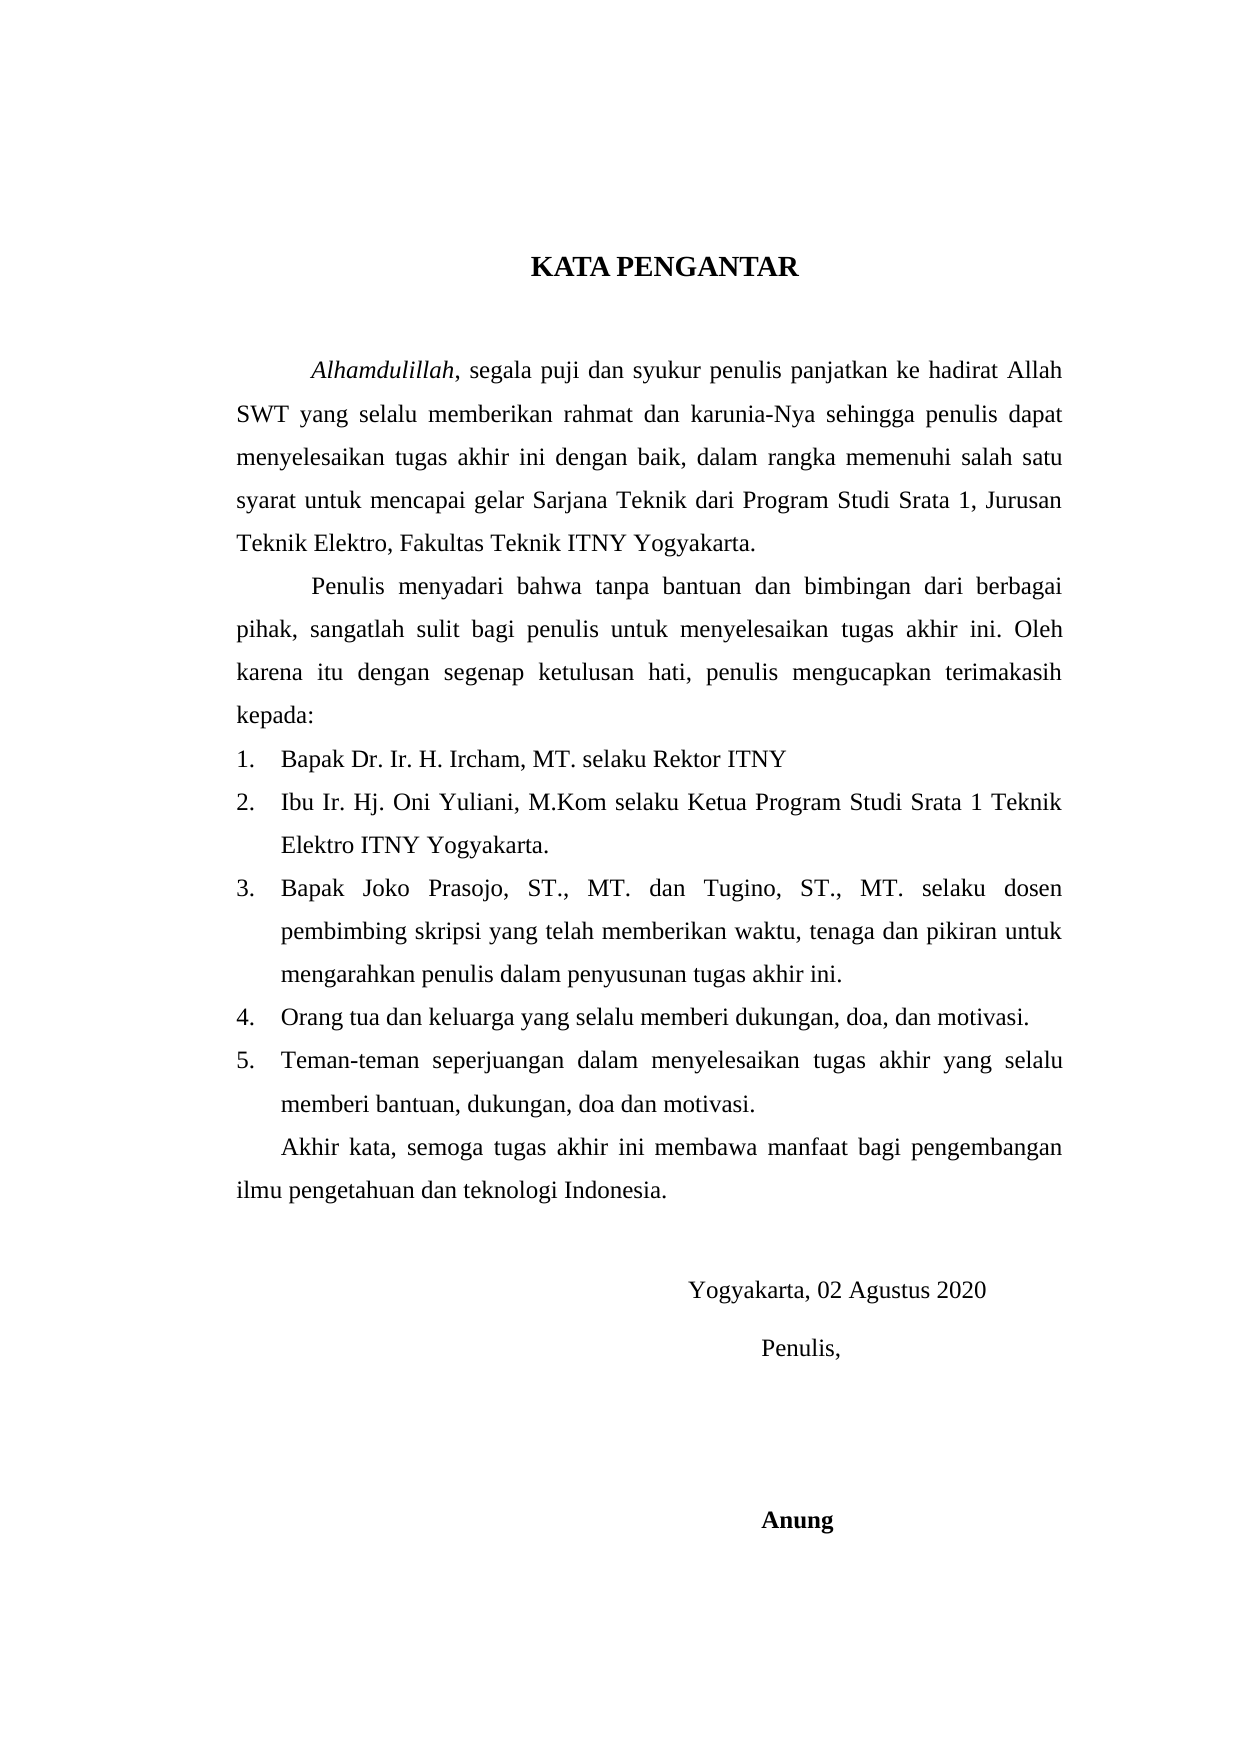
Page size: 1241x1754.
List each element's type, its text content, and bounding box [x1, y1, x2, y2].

text Penulis menyadari bahwa tanpa bantuan dan bimbingan dari berbagai pihak, sangatlah sulit bagi penulis untuk menyelesaikan tugas akhir ini. Oleh karena itu dengan segenap ketulusan hati, penulis mengucapkan terimakasih kepada: [236, 571, 1063, 729]
text Yogyakarta, 02 Agustus 2020 [611, 1276, 1063, 1304]
text Anung [686, 1506, 1063, 1534]
list Teman-teman seperjuangan dalam menyelesaikan tugas akhir yang selalu memberi bantuan, dukungan, doa dan motivasi. [236, 1046, 1063, 1117]
list Ibu Ir. Hj. Oni Yuliani, M.Kom selaku Ketua Program Studi Srata 1 Teknik Elektro ITNY Yogyakarta. [236, 787, 1063, 859]
list Bapak Joko Prasojo, ST., MT. dan Tugino, ST., MT. selaku dosen pembimbing skripsi yang telah memberikan waktu, tenaga dan pikiran untuk mengarahkan penulis dalam penyusunan tugas akhir ini. [236, 873, 1063, 988]
subtitle KATA PENGANTAR [266, 249, 1063, 282]
list Orang tua dan keluarga yang selalu memberi dukungan, doa, dan motivasi. [236, 1002, 1063, 1031]
text Alhamdulillah, segala puji dan syukur penulis panjatkan ke hadirat Allah SWT yang selalu memberikan rahmat dan karunia-Nya sehingga penulis dapat menyelesaikan tugas akhir ini dengan baik, dalam rangka memenuhi salah satu syarat untuk mencapai gelar Sarjana Teknik dari Program Studi Srata 1, Jurusan Teknik Elektro, Fakultas Teknik ITNY Yogyakarta. [236, 356, 1063, 557]
list Bapak Dr. Ir. H. Ircham, MT. selaku Rektor ITNY [236, 744, 1063, 772]
text Akhir kata, semoga tugas akhir ini membawa manfaat bagi pengembangan ilmu pengetahuan dan teknologi Indonesia. [236, 1132, 1063, 1204]
text Penulis, [761, 1333, 1063, 1362]
